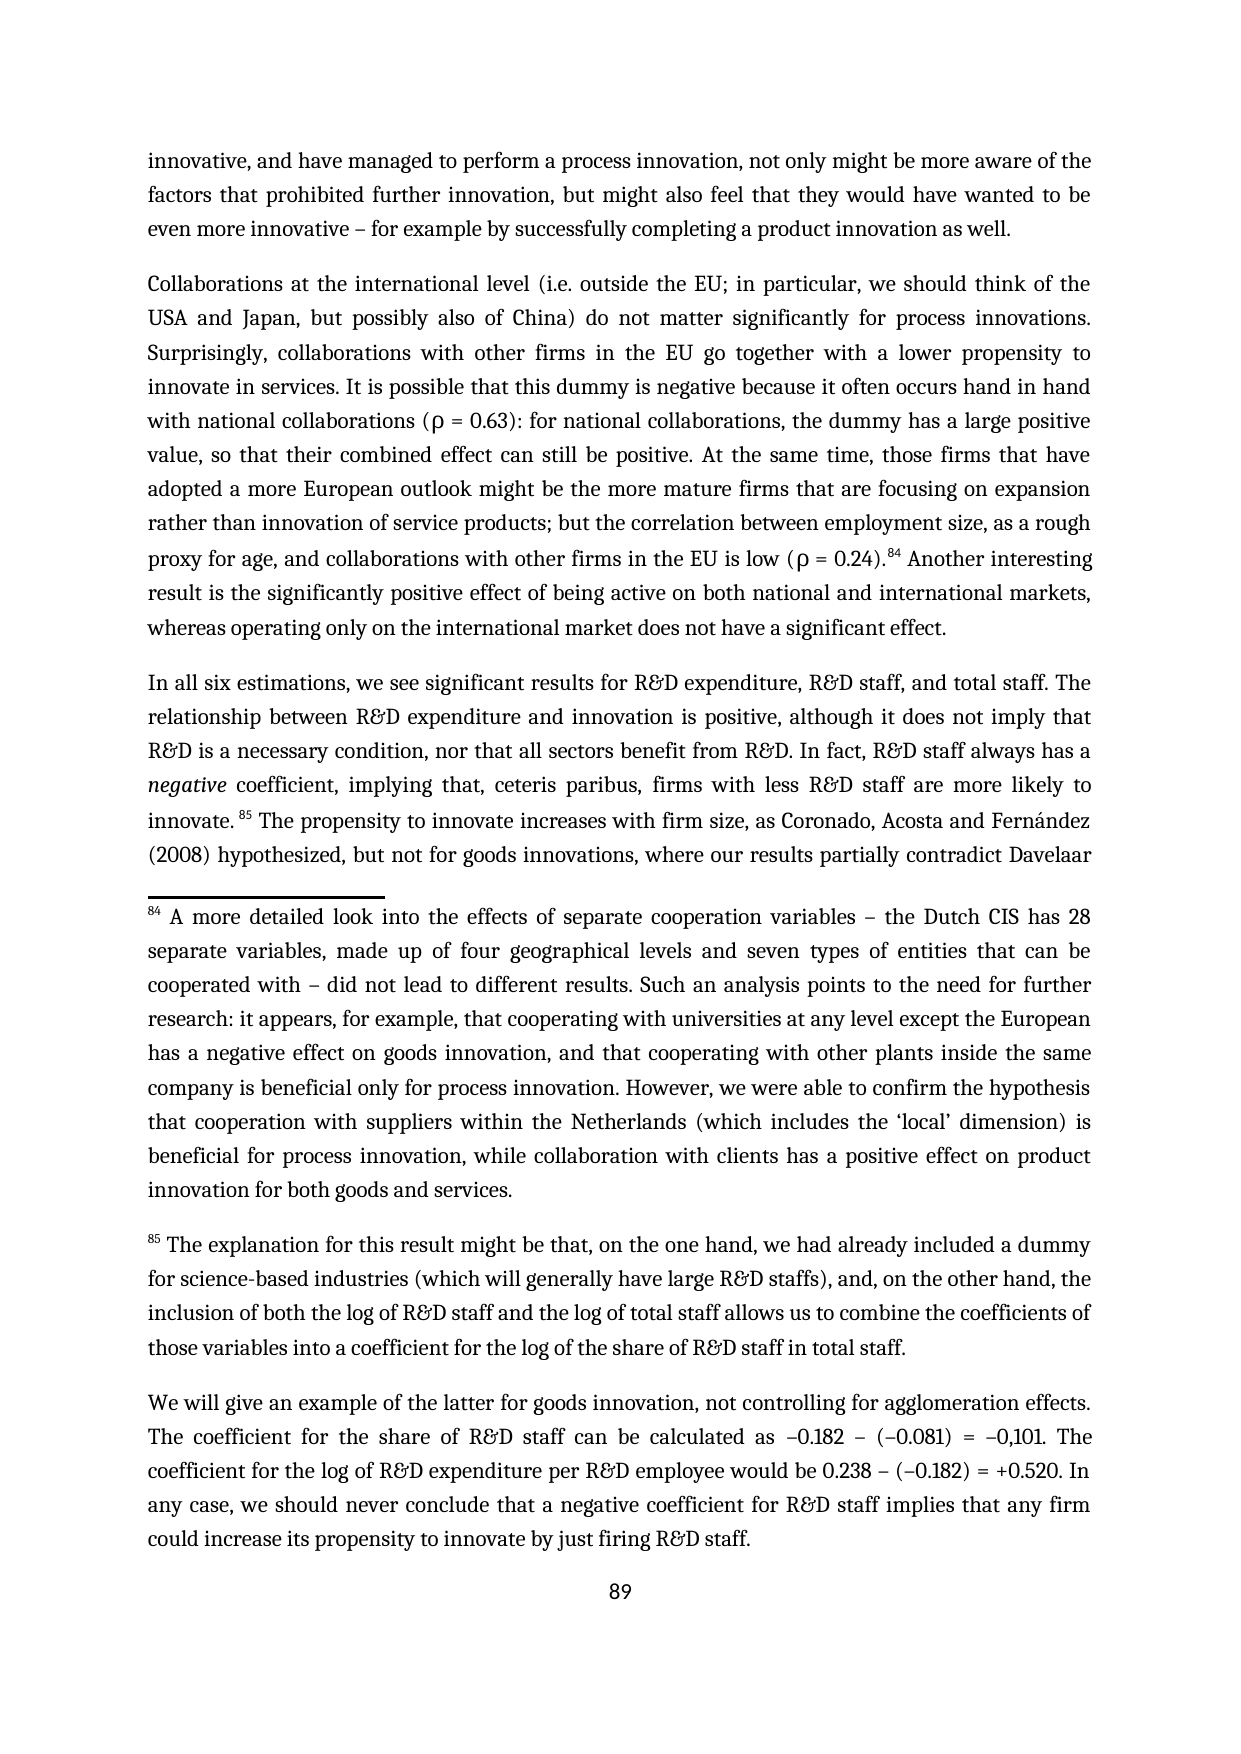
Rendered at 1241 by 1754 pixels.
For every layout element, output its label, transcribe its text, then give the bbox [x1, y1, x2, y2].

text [148, 148, 1093, 242]
text Collaborations at the international level (i.e. outside the EU; in particular, we should think of the USA and Japan, but possibly also of China) do not matter significantly for process innovations. Surprisingly, collaborations with other firms in the EU go together with a lower propensity to innovate in services. It is possible that this dummy is negative because it often occurs hand in hand with national collaborations (ρ = 0.63): for national collaborations, the dummy has a large positive value, so that their combined effect can still be positive. At the same time, those firms that have adopted a more European outlook might be the more mature firms that are focusing on expansion rather than innovation of service products; but the correlation between employment size, as a rough proxy for age, and collaborations with other firms in the EU is low (ρ = 0.24). Another interesting result is the significantly positive effect of being active on both national and international markets, whereas operating only on the international market does not have a significant effect. [148, 271, 1093, 641]
text In all six estimations, we see significant results for R&D expenditure, R&D staff, and total staff. The relationship between R&D expenditure and innovation is positive, although it does not imply that R&D is a necessary condition, nor that all sectors benefit from R&D. In fact, R&D staff always has a negative coefficient, implying that, ceteris paribus, firms with less R&D staff are more likely to innovate. The propensity to innovate increases with firm size, as Coronado, Acosta and Fernández (2008) hypothesized, but not for goods innovations, where our results partially contradict Davelaar (1989, p. 252) who studied an early innovation survey of Dutch firms in 1983, finding that larger firms are more innovative both in product and in process innovations. The combination of a negative sign for goods innovations with a positive sign for process innovations might be explained by a change in focus as firms grow and age; mature firms are already in a well-established position in the market, and compete on prices, therefore focusing on process innovation. [148, 669, 1093, 869]
